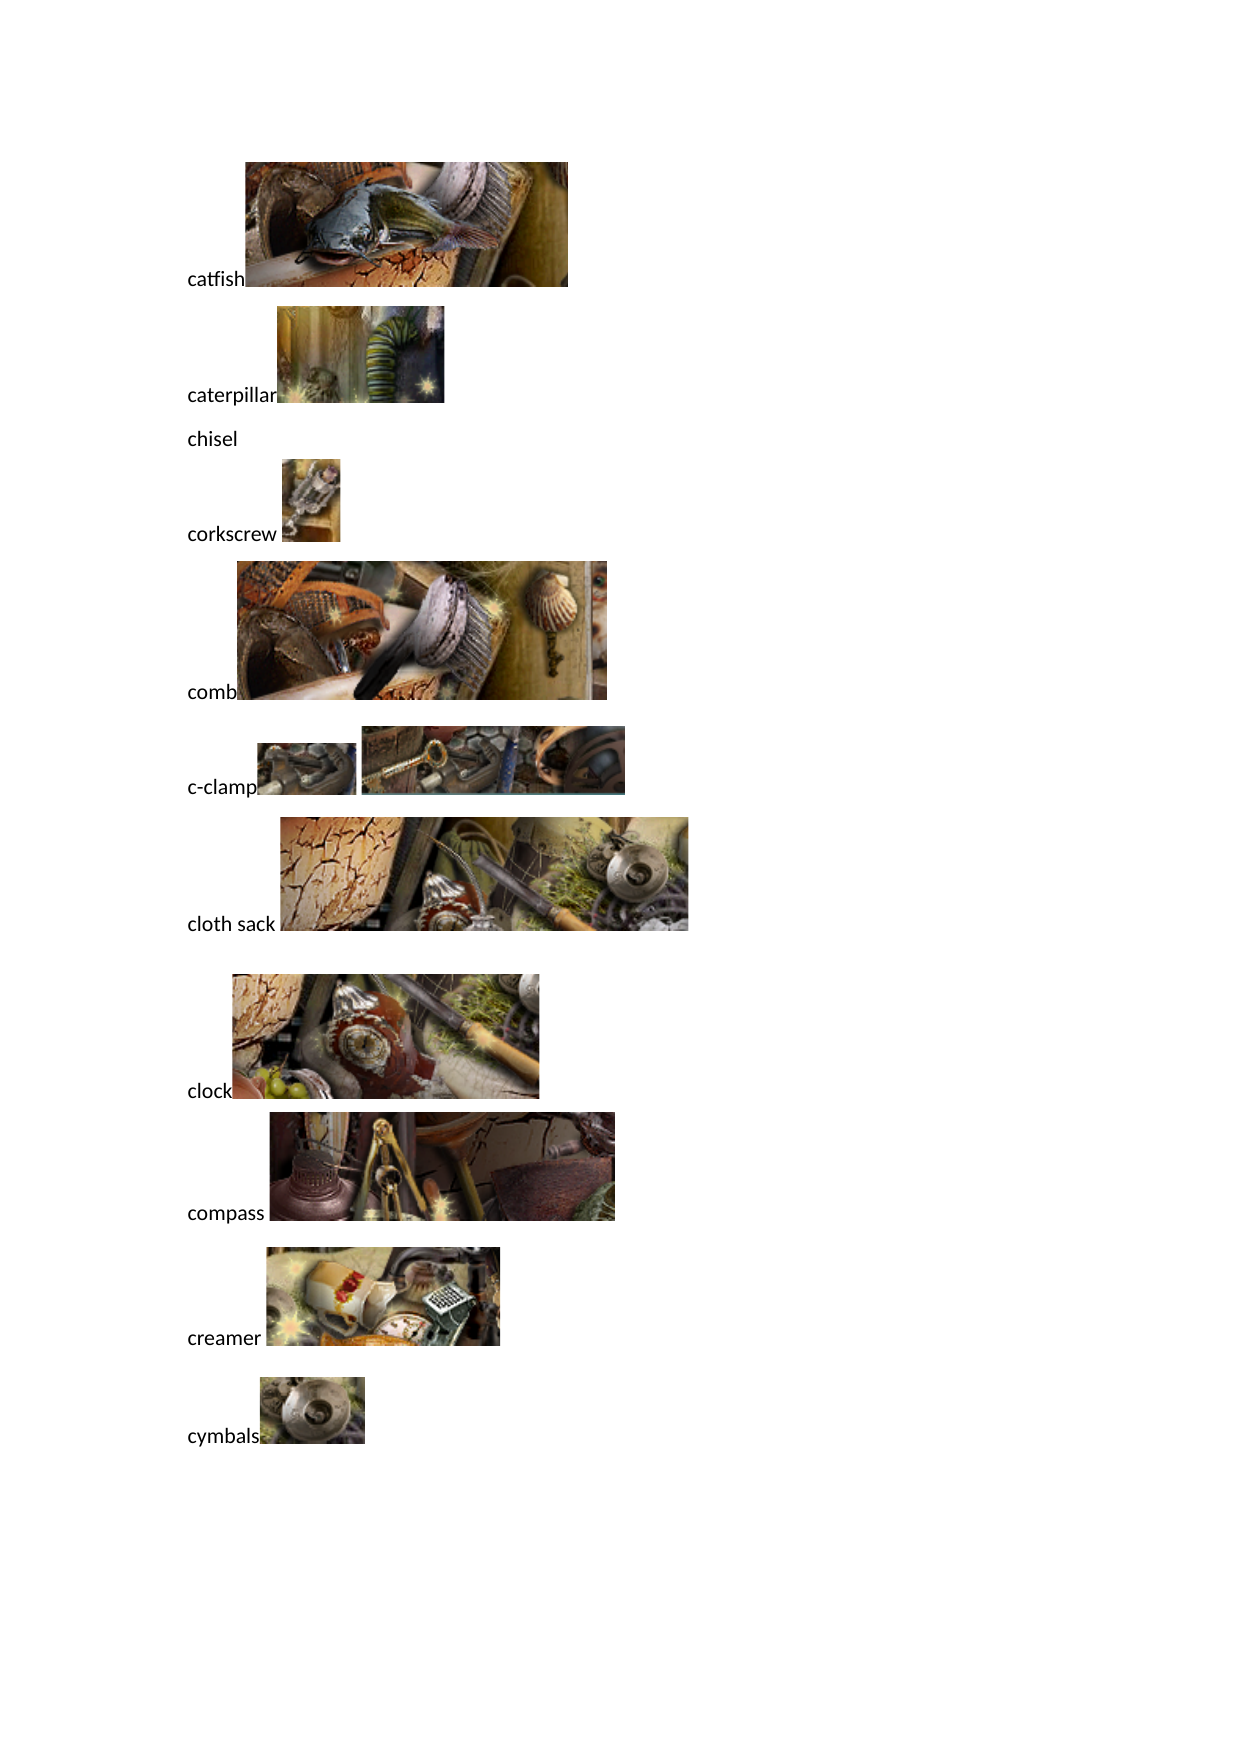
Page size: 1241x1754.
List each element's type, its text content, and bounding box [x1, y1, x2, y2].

text corkscrew [187, 454, 1053, 552]
picture [245, 162, 568, 287]
picture [257, 743, 357, 795]
picture [269, 1112, 615, 1221]
picture [232, 974, 540, 1099]
picture [266, 1247, 501, 1346]
picture [361, 726, 625, 795]
picture [280, 817, 689, 931]
picture [237, 561, 607, 700]
picture [277, 306, 445, 403]
text chisel [187, 422, 1053, 454]
text creamer [187, 1234, 1053, 1364]
picture [282, 459, 341, 542]
text caterpillar [187, 292, 1053, 422]
text cymbals [187, 1364, 1053, 1462]
picture [259, 1377, 365, 1444]
